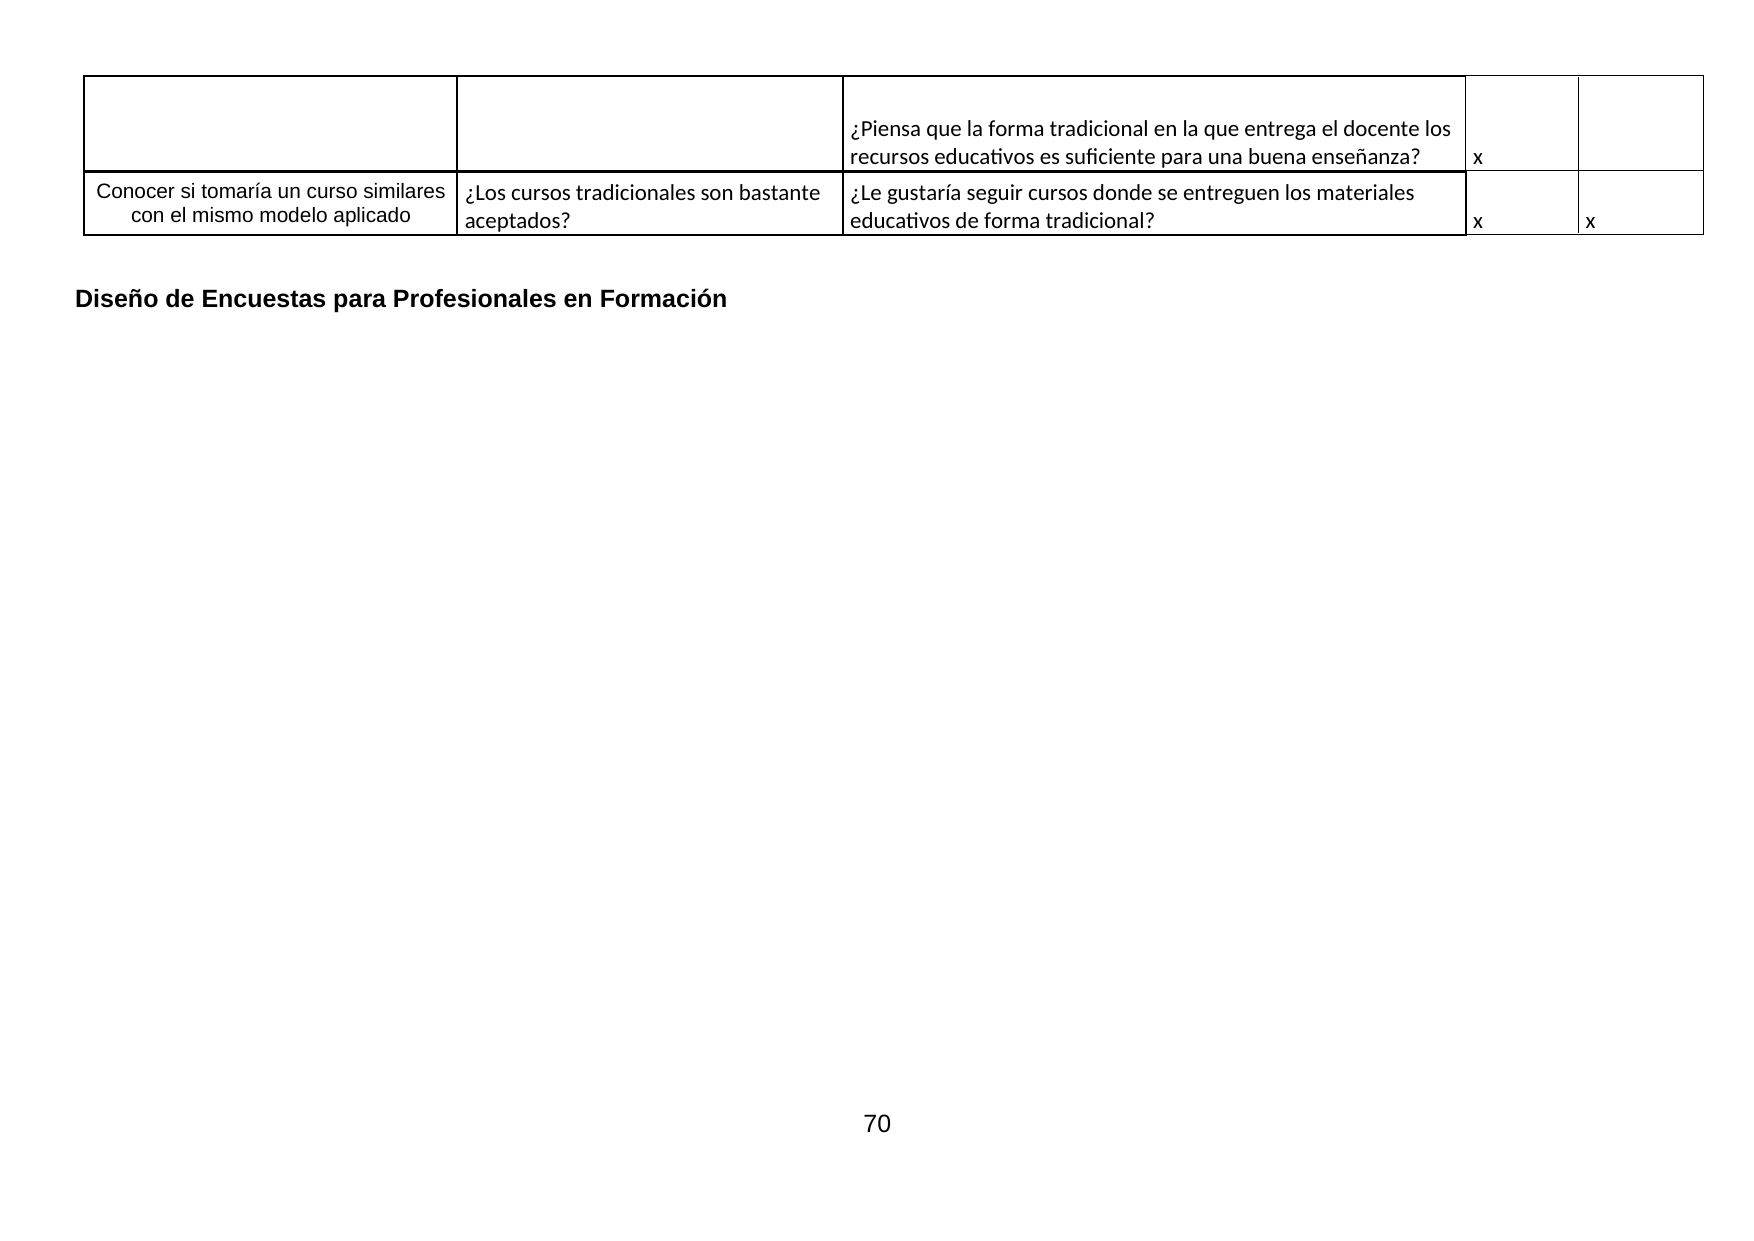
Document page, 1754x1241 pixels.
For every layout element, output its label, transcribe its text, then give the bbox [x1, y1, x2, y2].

table_cell x [1466, 76, 1578, 170]
table_cell Conocer si tomaría un curso similares con el mismo modelo aplicado [85, 173, 456, 234]
table_cell x [1467, 171, 1578, 234]
text Diseño de Encuestas para Profesionales en Formación [75, 284, 1679, 313]
table_cell [1578, 76, 1703, 170]
table_cell ¿Le gustaría seguir cursos donde se entreguen los materiales educativos de forma tradicional? [844, 173, 1465, 234]
table_cell x [1578, 171, 1703, 234]
table_cell ¿Piensa que la forma tradicional en la que entrega el docente los recursos educativos es suficiente para una buena enseñanza? [844, 77, 1465, 170]
table_cell ¿Los cursos tradicionales son bastante aceptados? [458, 173, 842, 234]
